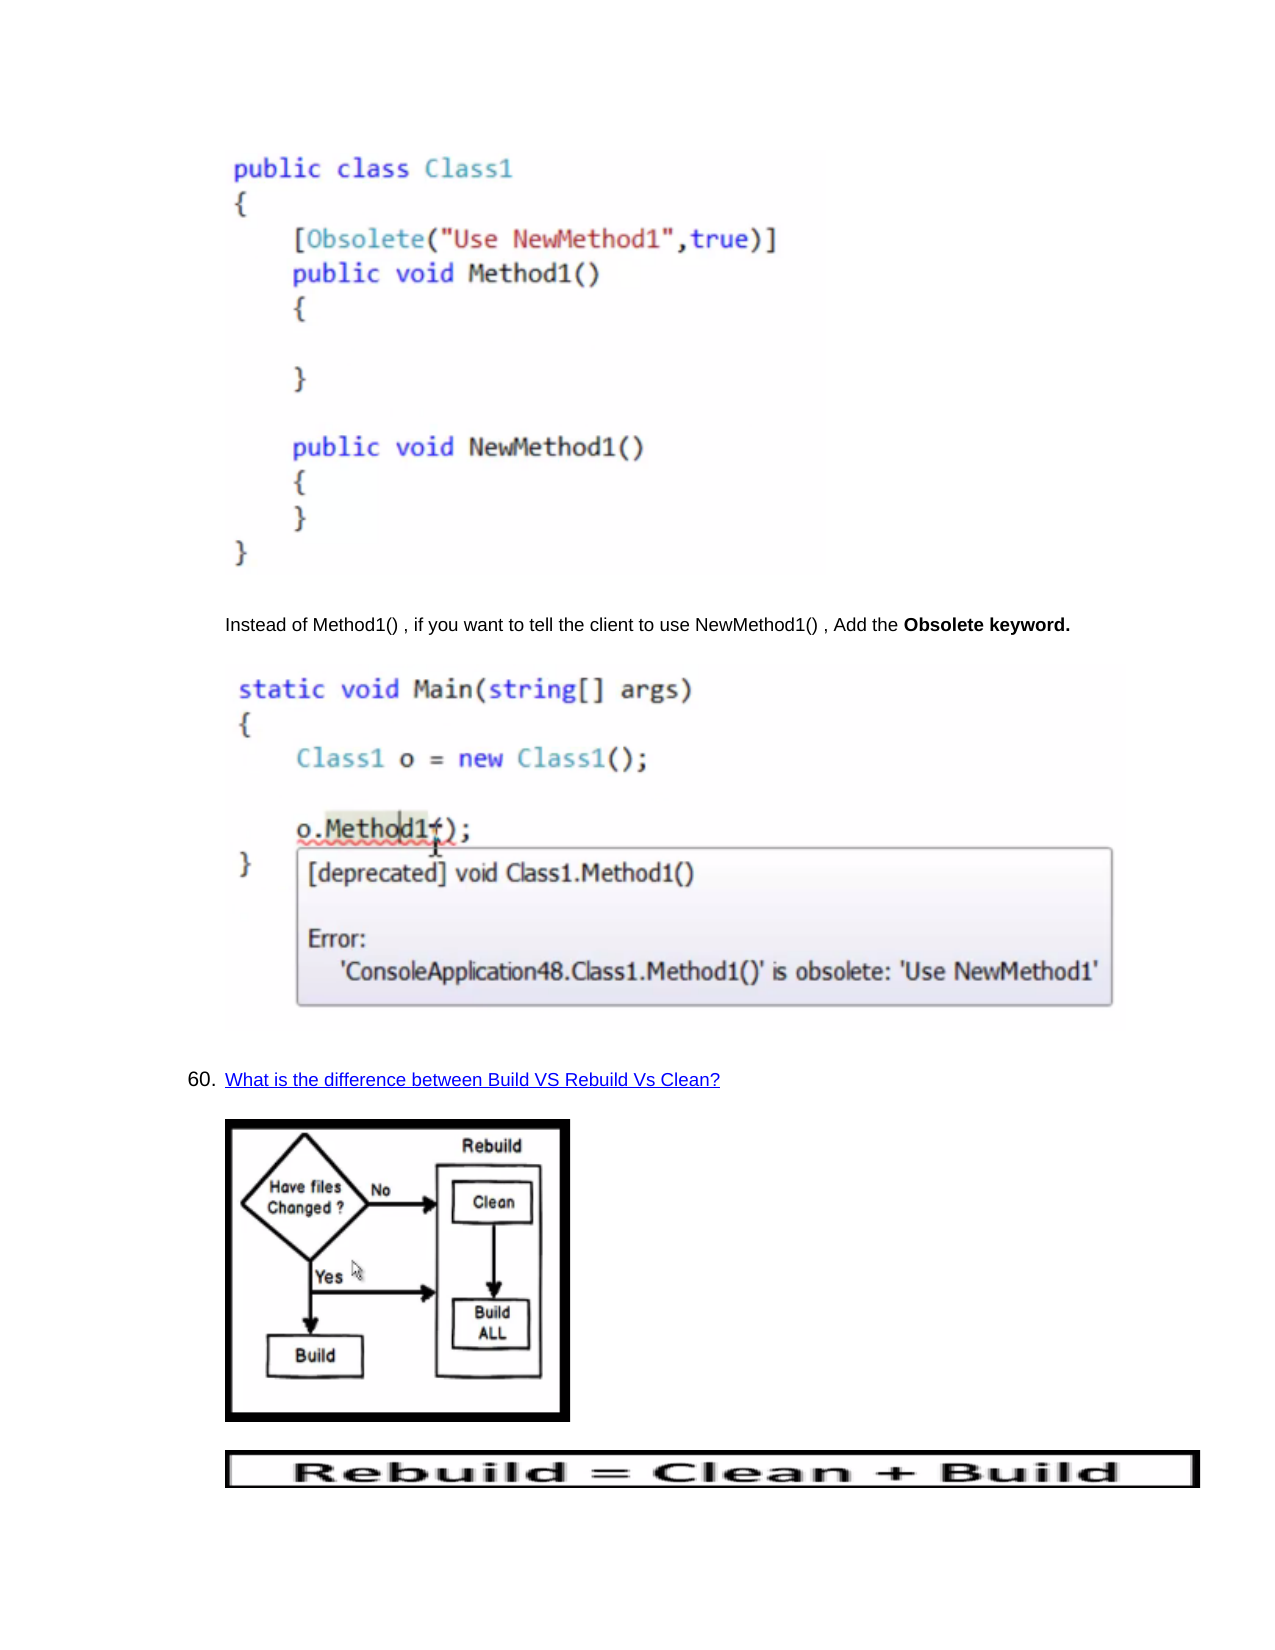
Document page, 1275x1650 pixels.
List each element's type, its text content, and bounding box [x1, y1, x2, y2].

text Instead of Method1() , if you want to tell the client to use NewMethod1() , Add the Obsolete keyword. [225, 604, 1125, 635]
list What is the difference between Build VS Rebuild Vs Clean? [187, 1059, 1125, 1091]
picture [225, 664, 1127, 1031]
picture [225, 1119, 571, 1422]
picture [225, 150, 827, 575]
picture [225, 1450, 1200, 1488]
